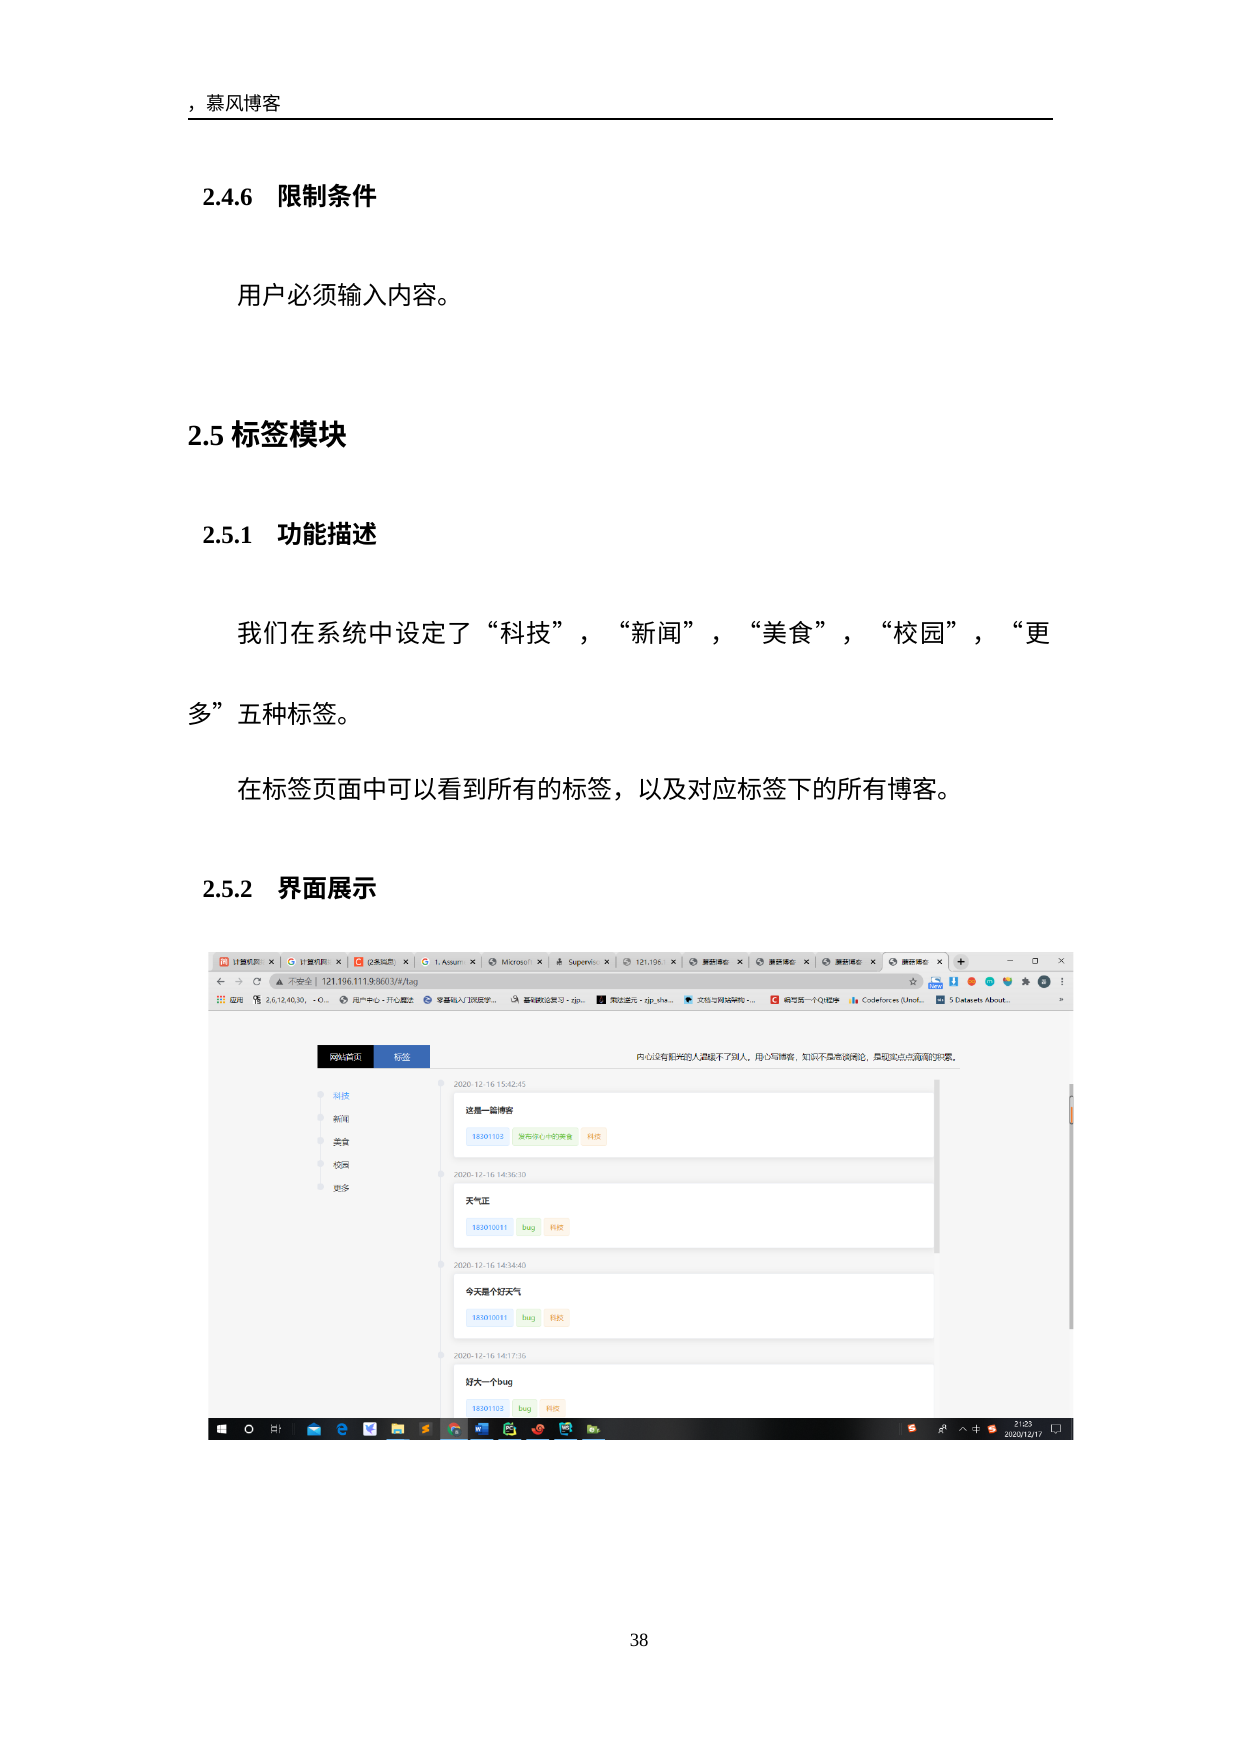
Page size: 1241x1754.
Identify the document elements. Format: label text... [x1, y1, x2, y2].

subtitle 限制条件 [202, 162, 1053, 227]
text 在标签页面中可以看到所有的标签，以及对应标签下的所有博客。 [187, 755, 1053, 820]
subtitle 标签模块 [187, 400, 1053, 465]
picture [208, 952, 1074, 1440]
text 用户必须输入内容。 [187, 261, 1053, 326]
subtitle 功能描述 [202, 500, 1053, 565]
subtitle 界面展示 [202, 854, 1053, 919]
text 我们在系统中设定了“科技”，“新闻”，“美食”，“校园”，“更多”五种标签。 [187, 599, 1053, 746]
